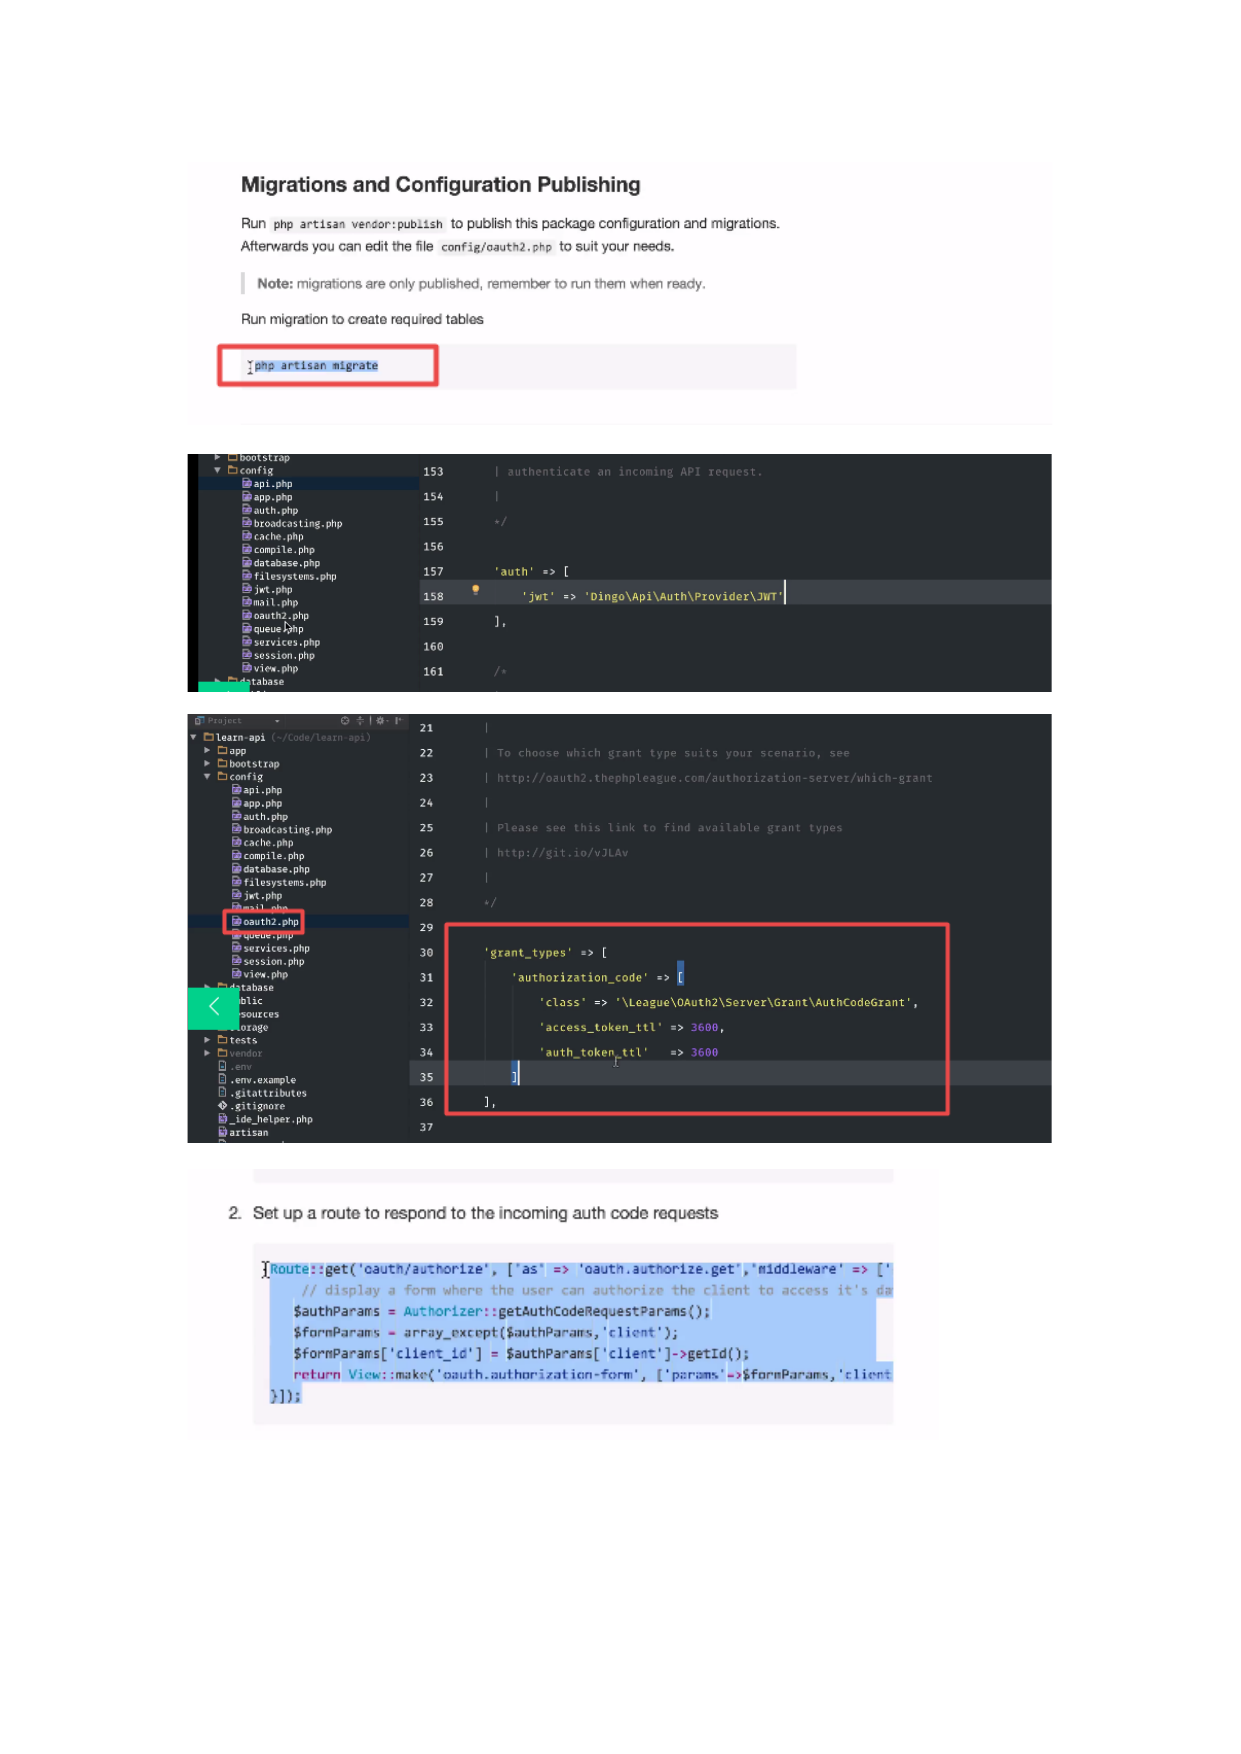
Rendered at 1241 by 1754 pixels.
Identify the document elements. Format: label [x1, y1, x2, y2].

picture [187, 1169, 939, 1440]
picture [187, 714, 1052, 1143]
picture [187, 454, 1052, 692]
picture [187, 162, 1053, 425]
